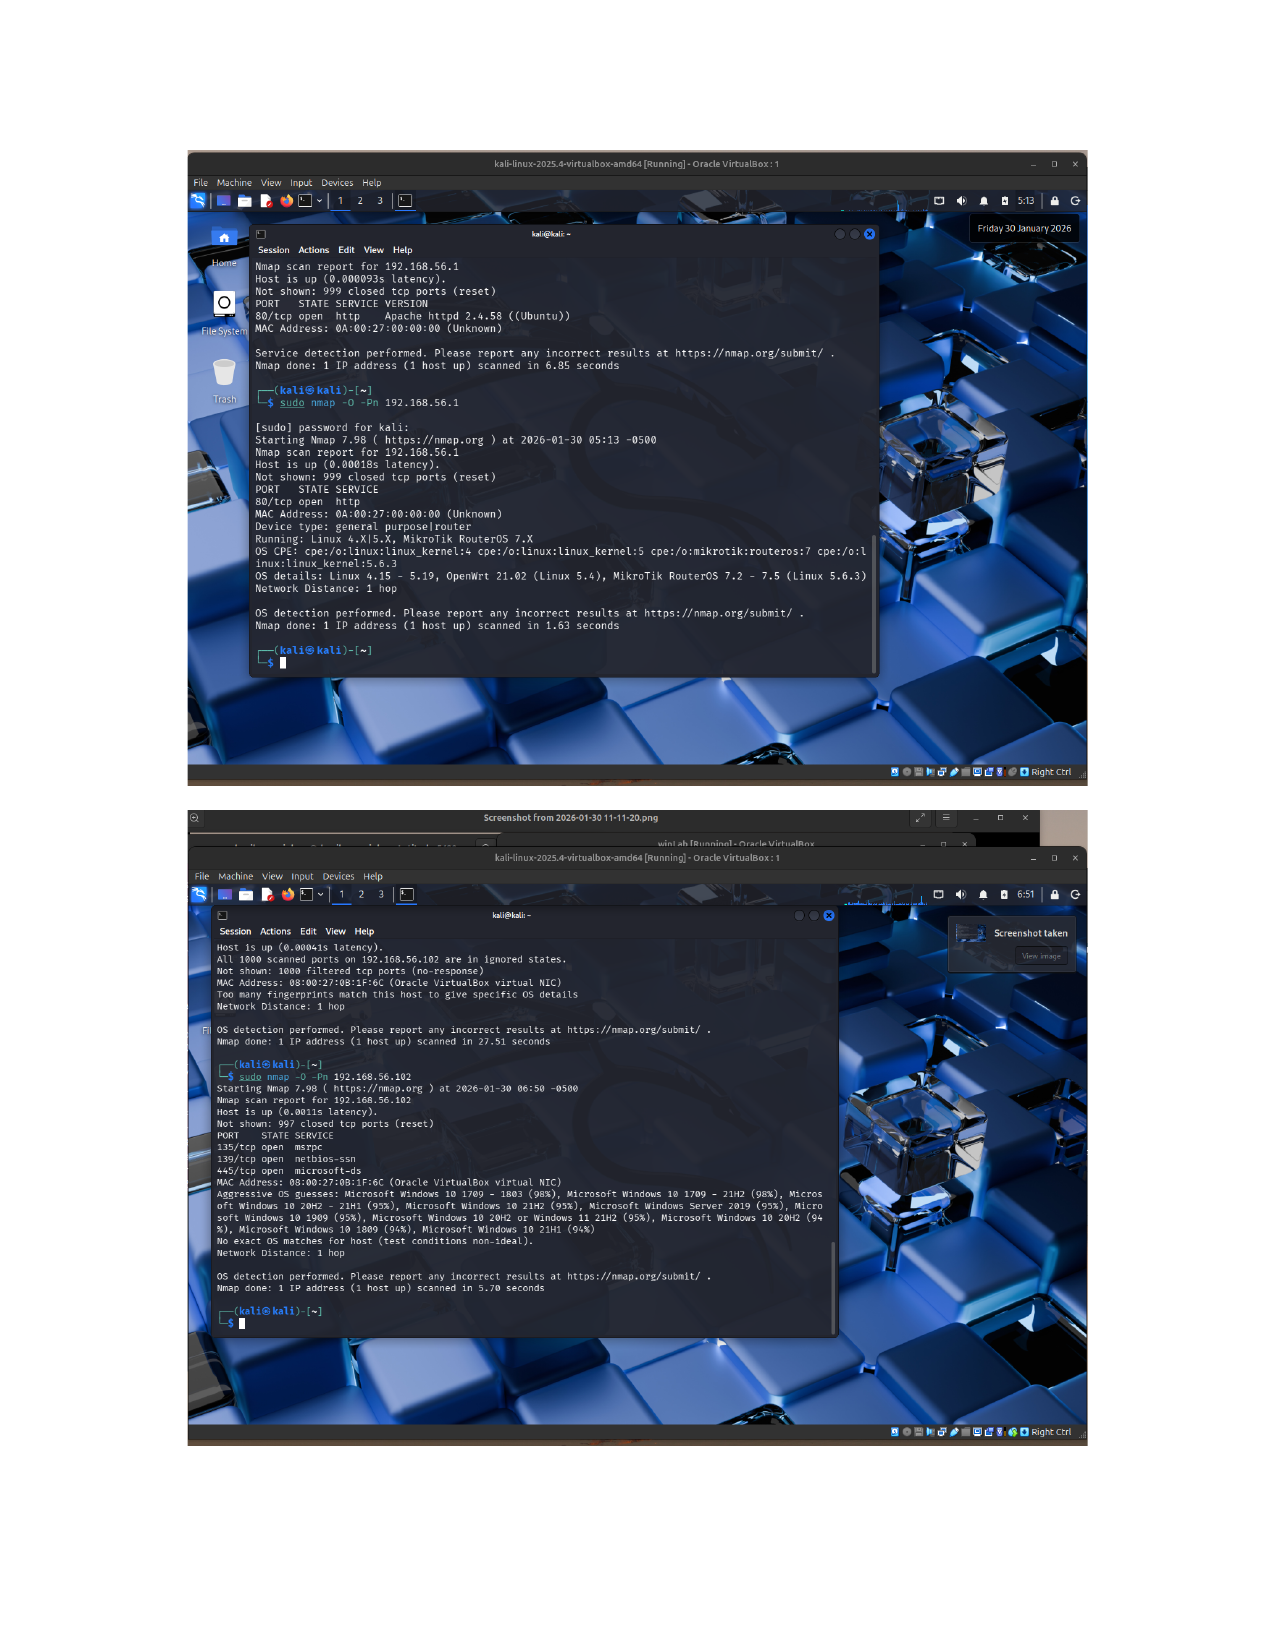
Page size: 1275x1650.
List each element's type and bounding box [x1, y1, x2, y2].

picture [187, 150, 1088, 786]
picture [187, 810, 1088, 1446]
